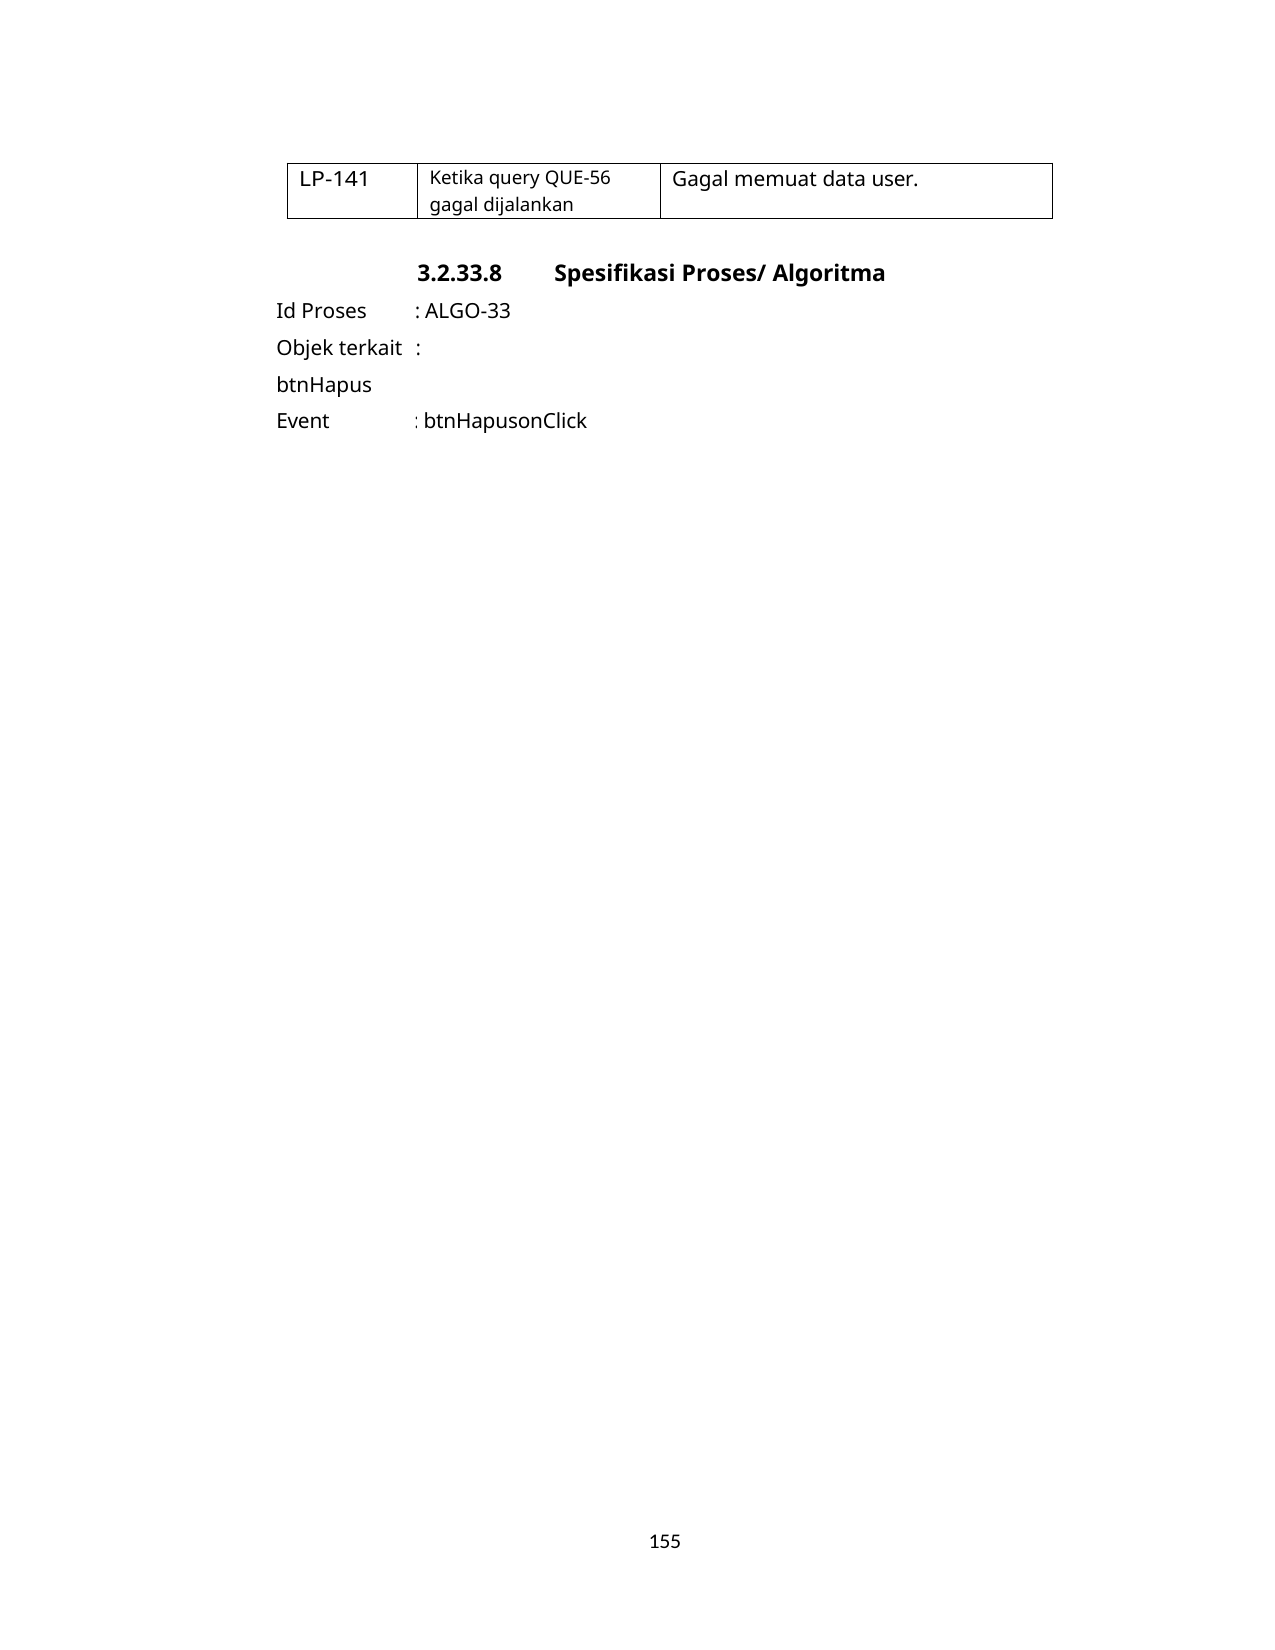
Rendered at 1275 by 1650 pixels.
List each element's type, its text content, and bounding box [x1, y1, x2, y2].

text Event : btnHapusonClick [276, 407, 1167, 435]
subtitle Spesifikasi Proses/ Algoritma [417, 257, 1167, 289]
text Id Proses : ALGO-33 Objek terkait : btnHapus [276, 296, 516, 398]
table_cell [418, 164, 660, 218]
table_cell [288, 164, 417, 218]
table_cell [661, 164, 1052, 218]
